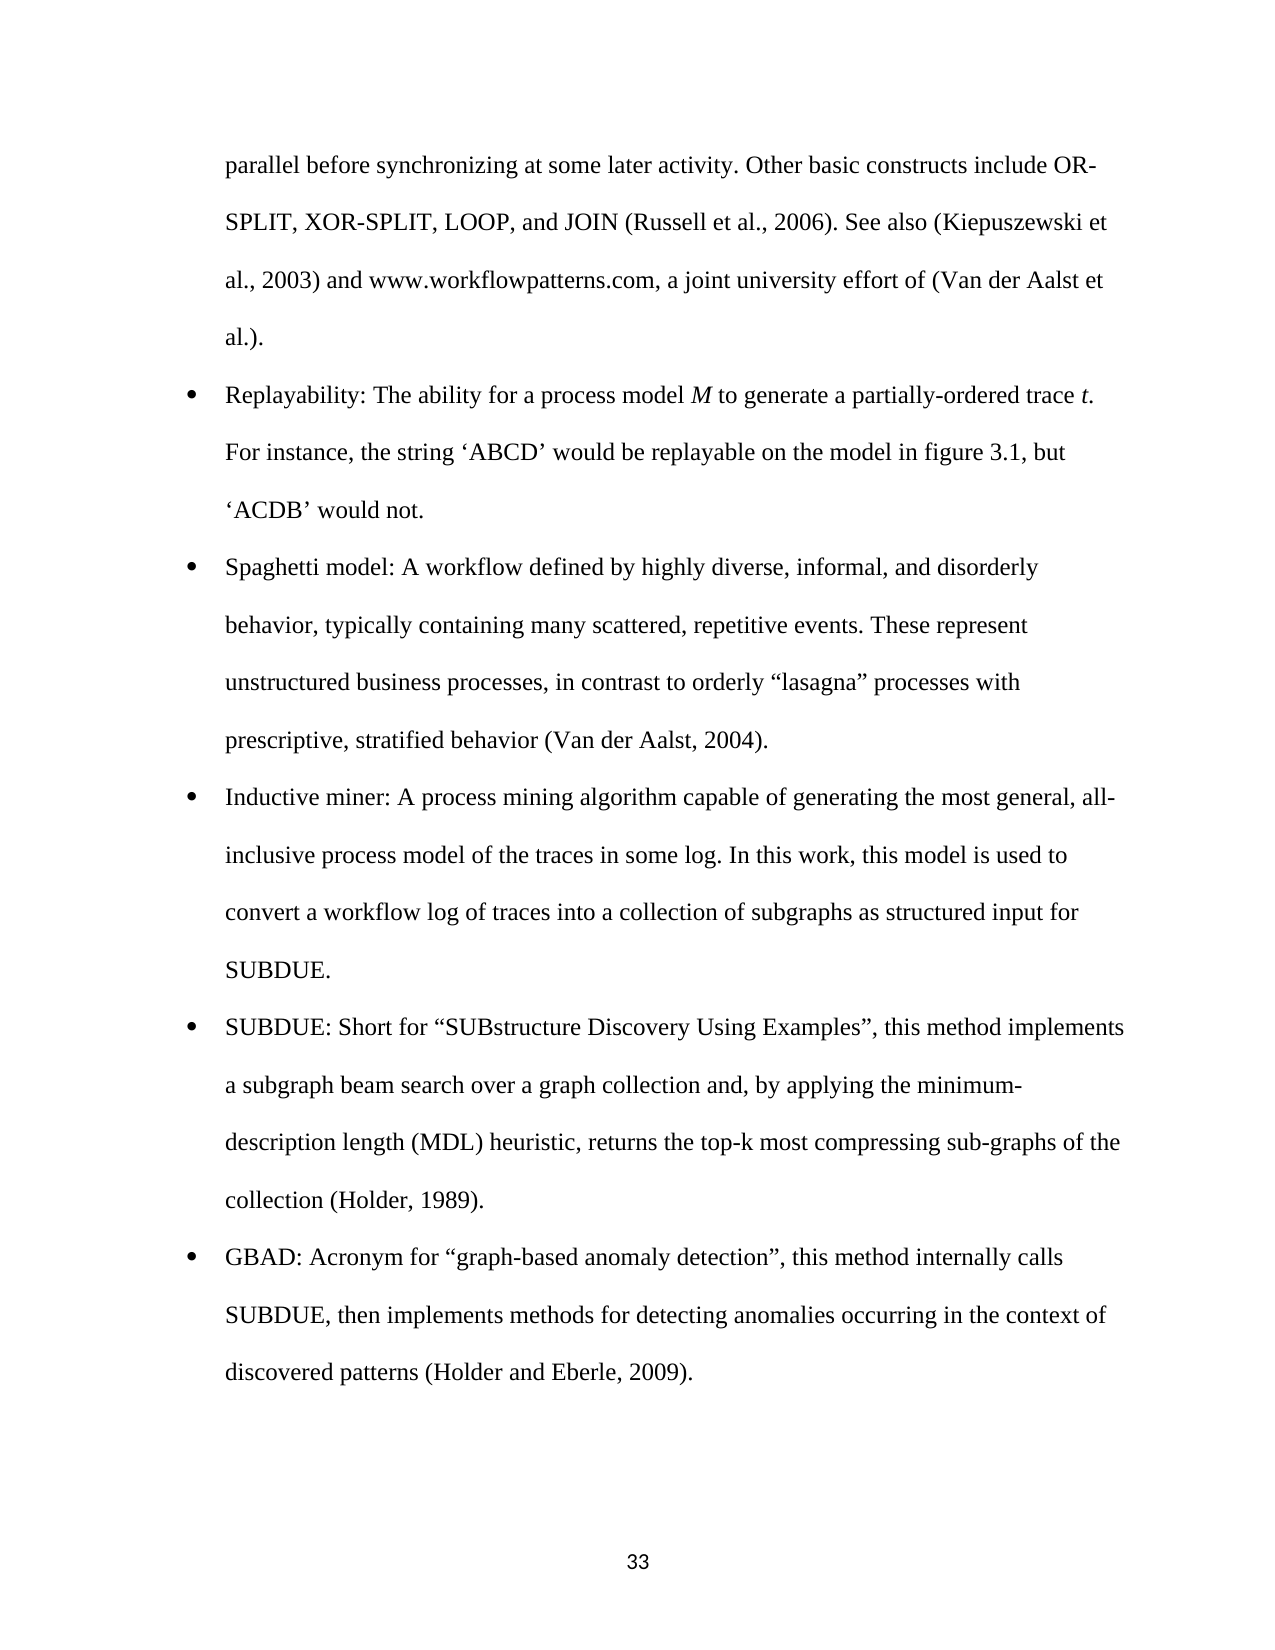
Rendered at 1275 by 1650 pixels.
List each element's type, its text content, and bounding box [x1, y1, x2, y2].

list Replayability: The ability for a process model M to generate a partially-ordered trace t. For instance, the string ‘ABCD’ would be replayable on the model in figure 3.1, but ‘ACDB’ would not. [187, 380, 1125, 524]
list Inductive miner: A process mining algorithm capable of generating the most general, all-inclusive process model of the traces in some log. In this work, this model is used to convert a workflow log of traces into a collection of subgraphs as structured input for SUBDUE. [187, 782, 1125, 984]
list GBAD: Acronym for “graph-based anomaly detection”, this method internally calls SUBDUE, then implements methods for detecting anomalies occurring in the context of discovered patterns (Holder and Eberle, 2009). [187, 1242, 1125, 1386]
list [187, 150, 1125, 351]
list SUBDUE: Short for “SUBstructure Discovery Using Examples”, this method implements a subgraph beam search over a graph collection and, by applying the minimum-description length (MDL) heuristic, returns the top-k most compressing sub-graphs of the collection (Holder, 1989). [187, 1012, 1125, 1214]
list Spaghetti model: A workflow defined by highly diverse, informal, and disorderly behavior, typically containing many scattered, repetitive events. These represent unstructured business processes, in contrast to orderly “lasagna” processes with prescriptive, stratified behavior (Van der Aalst, 2004). [187, 552, 1125, 754]
